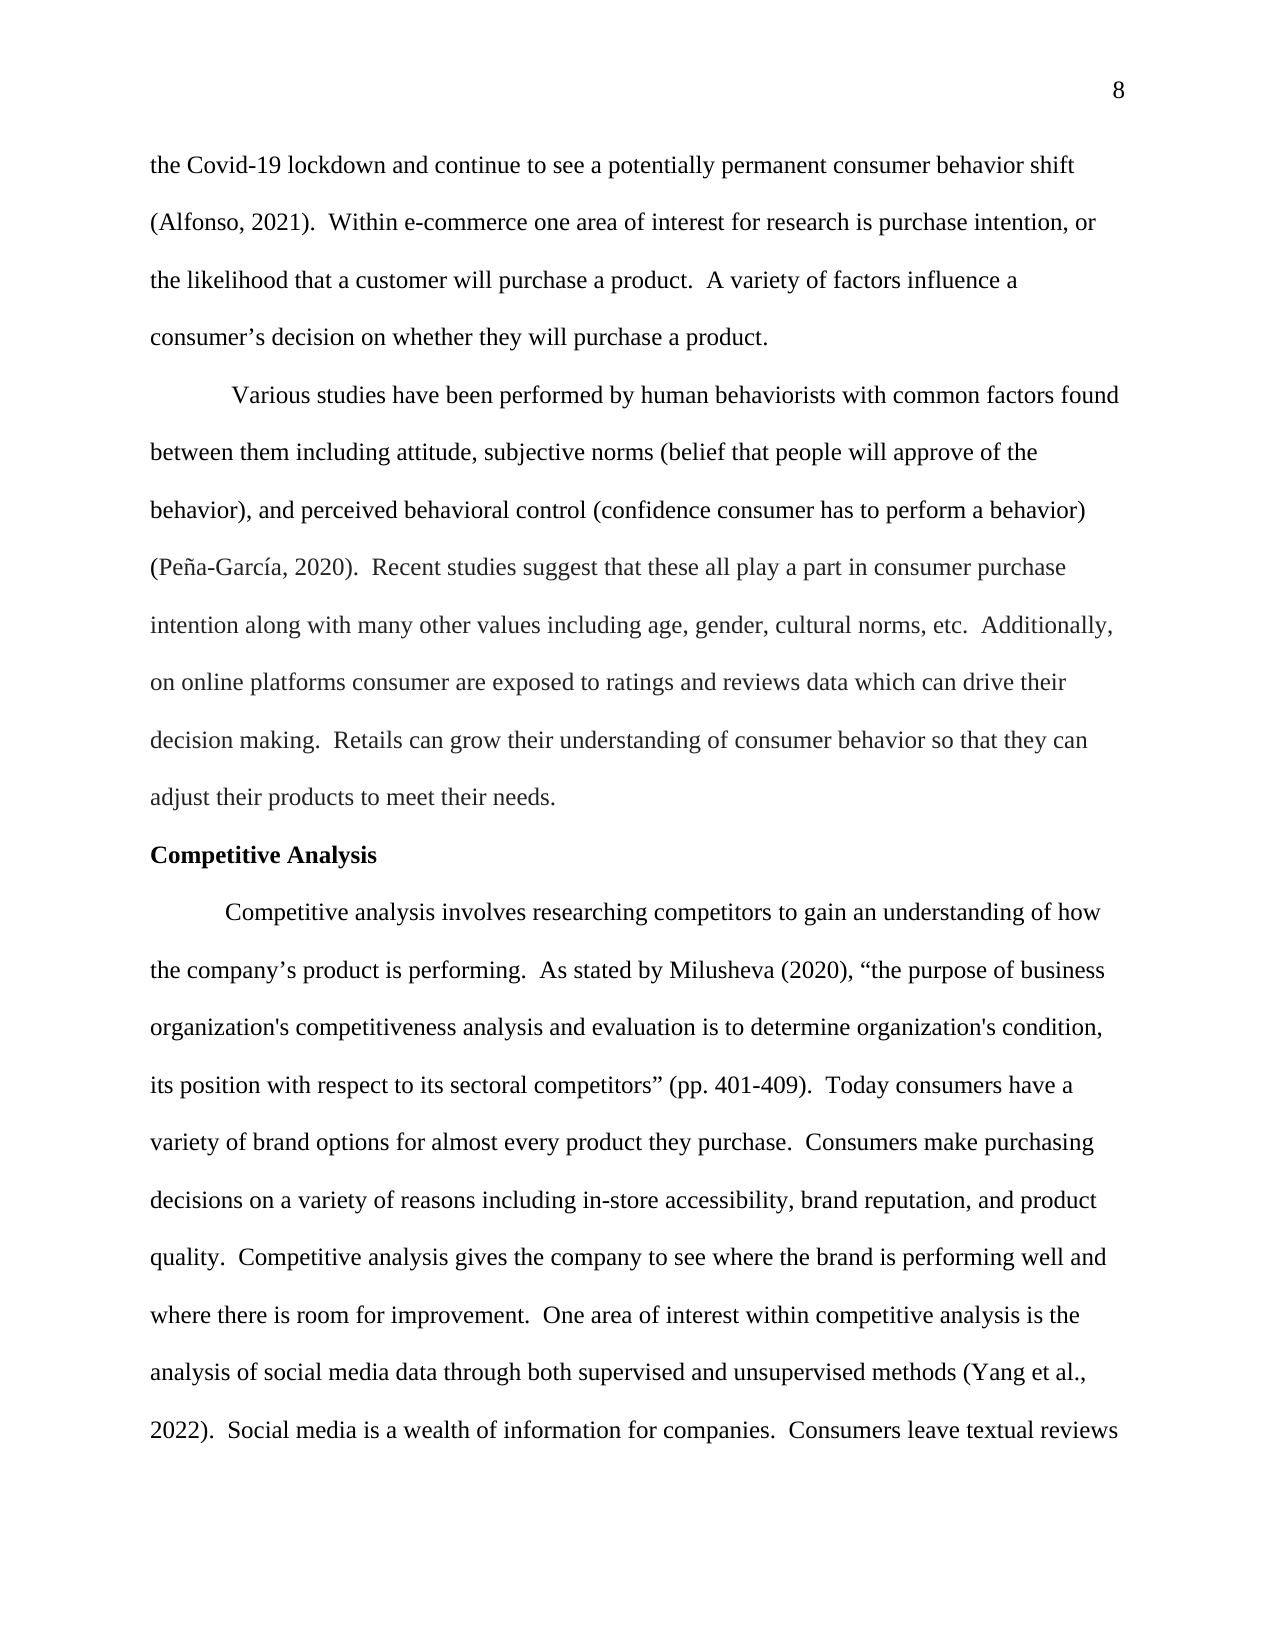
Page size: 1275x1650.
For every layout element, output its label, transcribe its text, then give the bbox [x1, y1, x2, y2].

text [150, 150, 1125, 351]
text Competitive Analysis [150, 840, 1125, 869]
text Various studies have been performed by human behaviorists with common factors found between them including attitude, subjective norms (belief that people will approve of the behavior), and perceived behavioral control (confidence consumer has to perform a behavior) (Peña-García, 2020). Recent studies suggest that these all play a part in consumer purchase intention along with many other values including age, gender, cultural norms, etc. Additionally, on online platforms consumer are exposed to ratings and reviews data which can drive their decision making. Retails can grow their understanding of consumer behavior so that they can adjust their products to meet their needs. [150, 380, 1125, 811]
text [150, 897, 1125, 1444]
